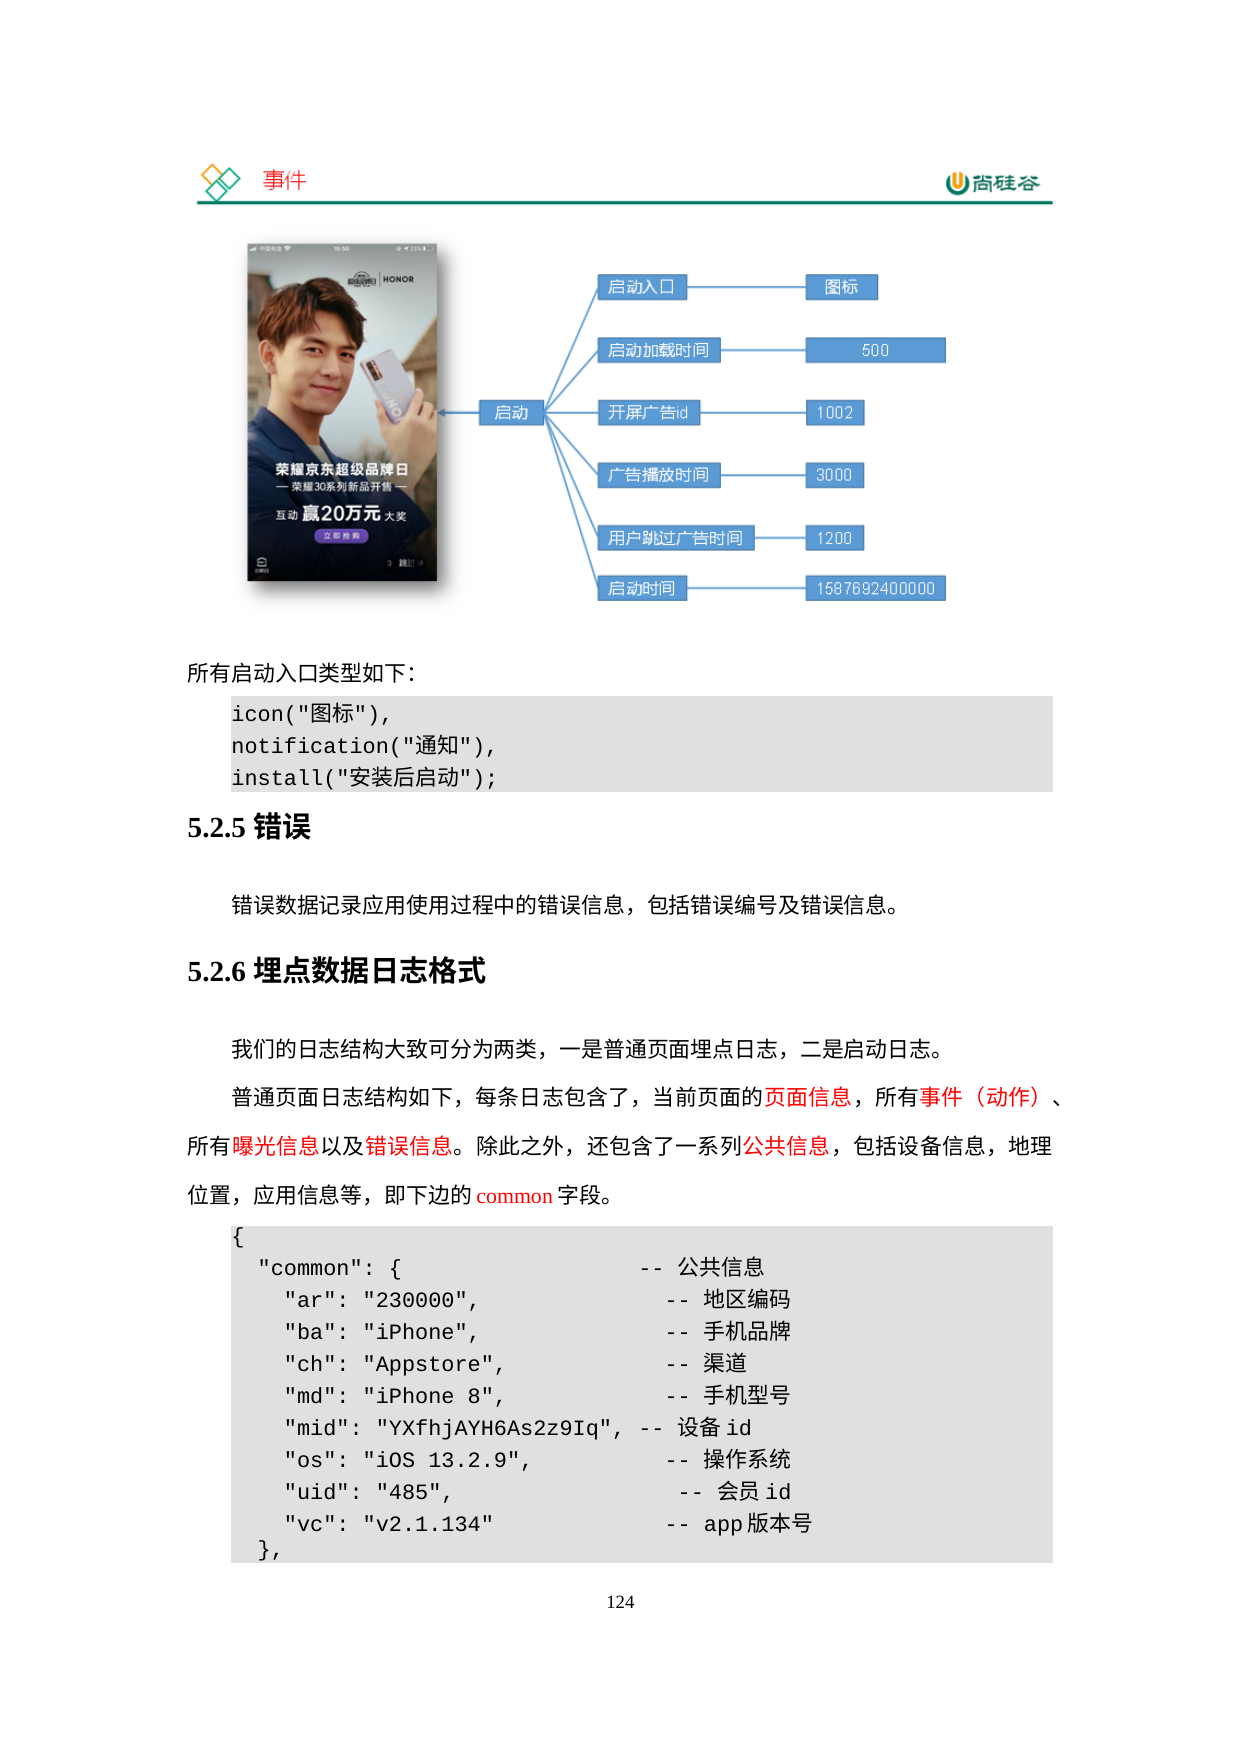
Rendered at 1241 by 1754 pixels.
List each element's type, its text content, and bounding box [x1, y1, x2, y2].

text 所有启动入口类型如下： [187, 656, 1053, 688]
text "os": "iOS 13.2.9", -- 操作系统 [231, 1442, 1053, 1474]
text 我们的日志结构大致可分为两类，一是普通页面埋点日志，二是启动日志。 [187, 1031, 1053, 1064]
text icon("图标"), notification("通知"), install("安装后启动"); [231, 696, 1053, 792]
text "common": { -- 公共信息 [231, 1250, 1053, 1282]
text "ch": "Appstore", -- 渠道 [231, 1346, 1053, 1378]
text "vc": "v2.1.134" -- app版本号 [231, 1506, 1053, 1538]
text "mid": "YXfhjAYH6As2z9Iq", -- 设备id [231, 1410, 1053, 1442]
text "uid": "485", -- 会员id [231, 1474, 1053, 1506]
text 普通页面日志结构如下，每条日志包含了，当前页面的页面信息，所有事件（动作）、所有曝光信息以及错误信息。除此之外，还包含了一系列公共信息，包括设备信息，地理位置，应用信息等，即下边的common字段。 [187, 1080, 1053, 1210]
text { [231, 1226, 1053, 1250]
subtitle 5.2.6 埋点数据日志格式 [187, 936, 1053, 1001]
text "md": "iPhone 8", -- 手机型号 [231, 1378, 1053, 1410]
text }, [231, 1538, 1053, 1563]
text "ar": "230000", -- 地区编码 [231, 1282, 1053, 1314]
text 错误数据记录应用使用过程中的错误信息，包括错误编号及错误信息。 [187, 888, 1053, 920]
subtitle 5.2.5 错误 [187, 792, 1053, 857]
text "ba": "iPhone", -- 手机品牌 [231, 1314, 1053, 1346]
